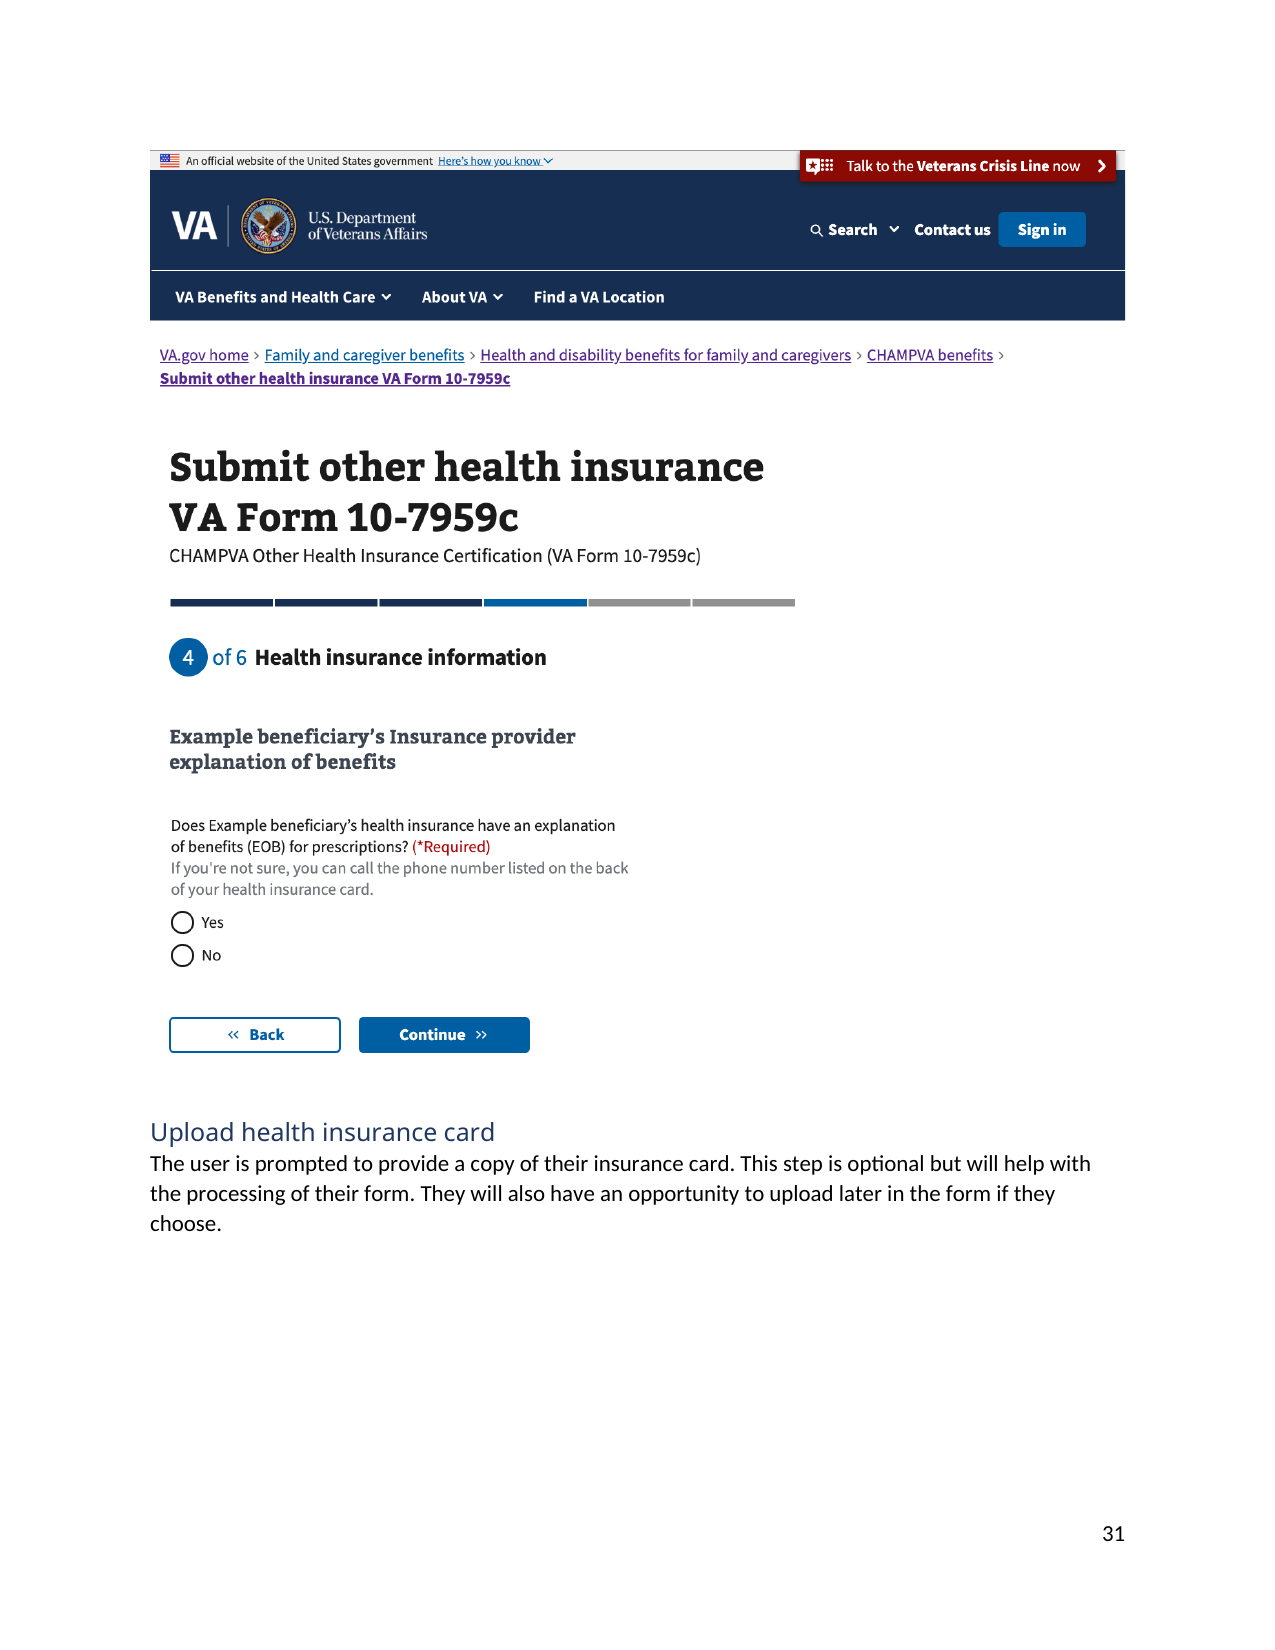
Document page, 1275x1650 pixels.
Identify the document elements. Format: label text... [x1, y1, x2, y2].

picture [150, 150, 1125, 1096]
text The user is prompted to provide a copy of their insurance card. This step is optional but will help with the processing of their form. They will also have an opportunity to upload later in the form if they choose. [150, 1149, 1125, 1237]
subtitle Upload health insurance card [150, 1115, 1125, 1149]
